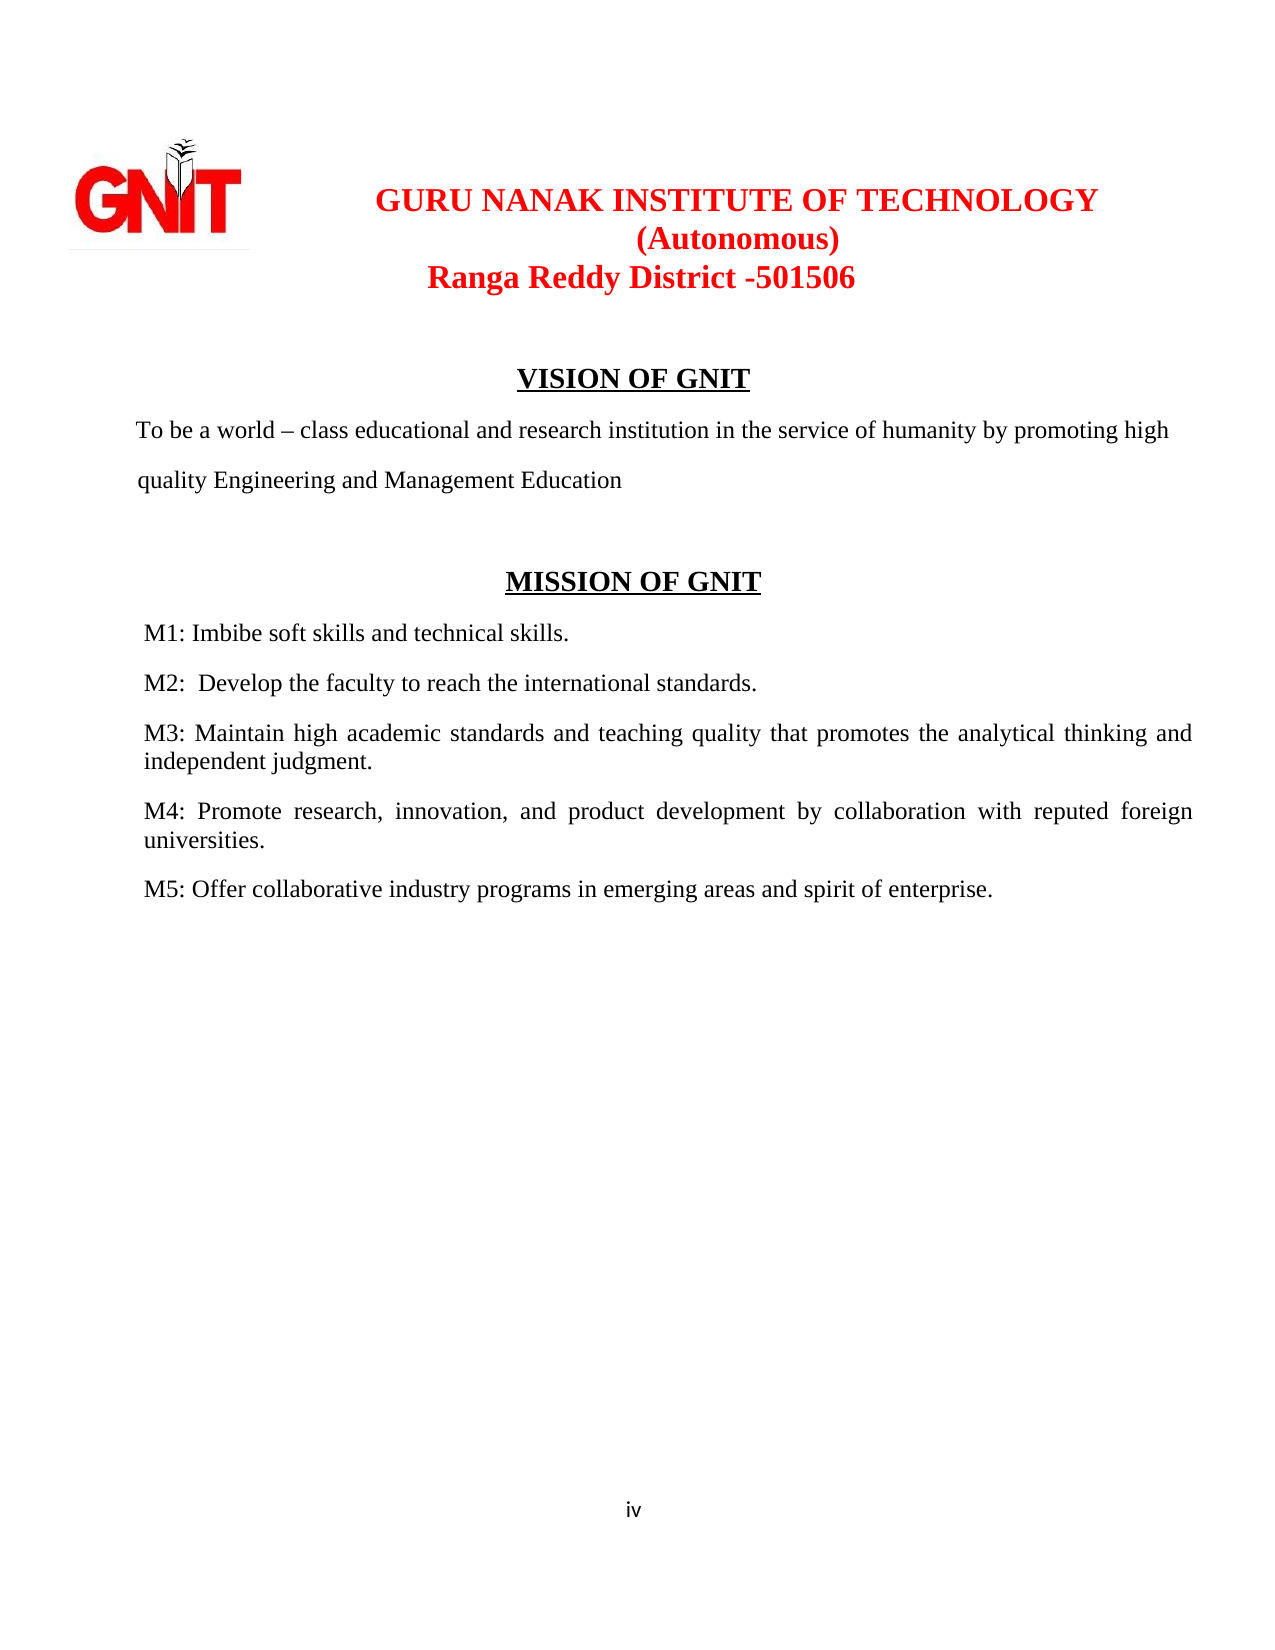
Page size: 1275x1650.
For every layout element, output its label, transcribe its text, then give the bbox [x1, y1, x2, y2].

text M3: Maintain high academic standards and teaching quality that promotes the analytical thinking and independent judgment. [144, 718, 1193, 775]
text quality Engineering and Management Education [69, 465, 1198, 494]
text M5: Offer collaborative industry programs in emerging areas and spirit of enterprise. [144, 874, 1193, 903]
text VISION OF GNIT [69, 361, 1198, 394]
text GURU NANAK INSTITUTE OF TECHNOLOGY [251, 180, 1107, 219]
text MISSION OF GNIT [69, 564, 1198, 598]
text M2: Develop the faculty to reach the international standards. [144, 668, 1193, 697]
text To be a world – class educational and research institution in the service of humanity by promoting high [69, 415, 1198, 444]
text M4: Promote research, innovation, and product development by collaboration with reputed foreign universities. [144, 796, 1193, 853]
text (Autonomous) [250, 219, 1026, 257]
text M1: Imbibe soft skills and technical skills. [144, 618, 1193, 647]
text Ranga Reddy District -501506 [250, 257, 1033, 295]
picture [68, 129, 251, 250]
